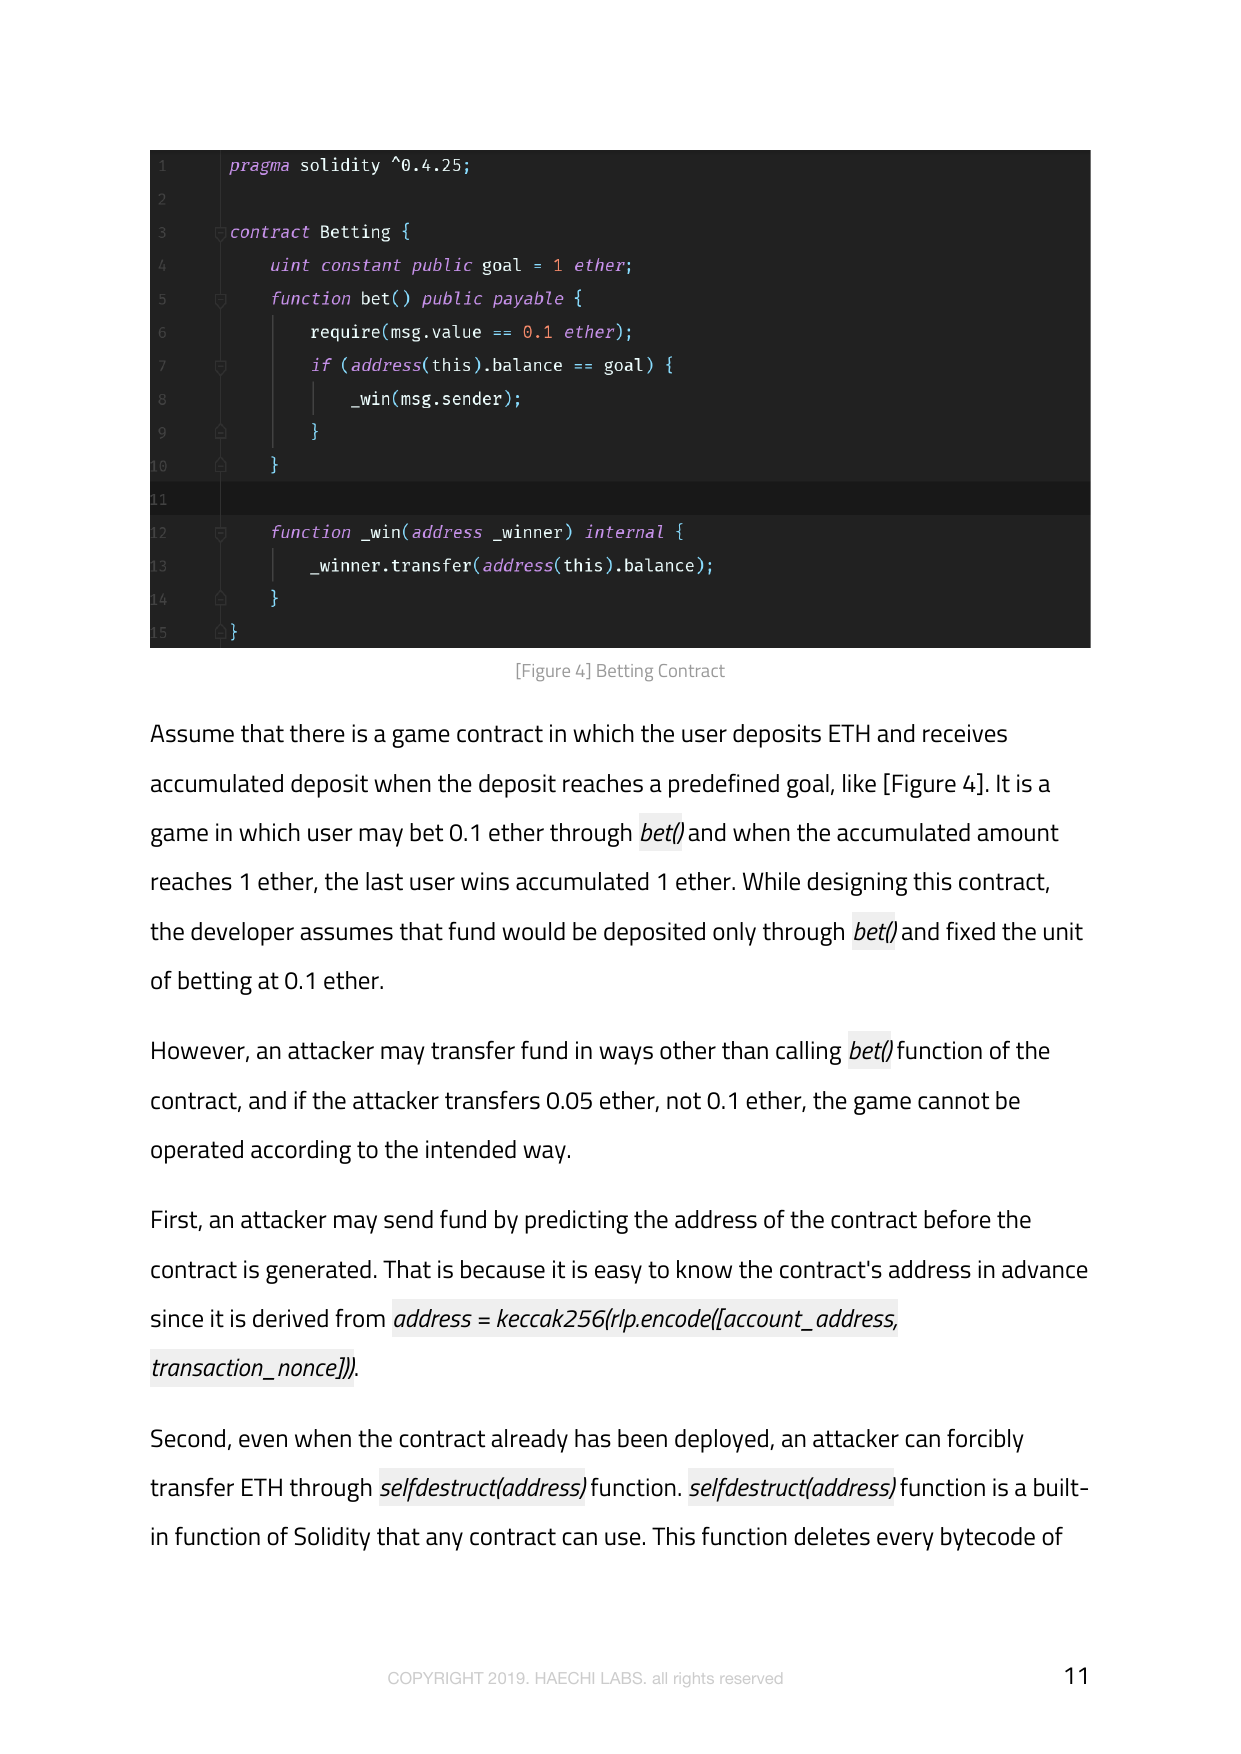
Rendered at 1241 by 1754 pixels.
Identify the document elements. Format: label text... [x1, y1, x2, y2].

text However, an attacker may transfer fund in ways other than calling bet() function of the contract, and if the attacker transfers 0.05 ether, not 0.1 ether, the game cannot be operated according to the intended way. [150, 1031, 1090, 1168]
picture [150, 150, 1091, 648]
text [150, 1419, 1090, 1556]
text Assume that there is a game contract in which the user deposits ETH and receives accumulated deposit when the deposit reaches a predefined goal, like [Figure 4]. It is a game in which user may bet 0.1 ether through bet() and when the accumulated amount reaches 1 ether, the last user wins accumulated 1 ether. While designing this contract, the developer assumes that fund would be deposited only through bet() and fixed the unit of betting at 0.1 ether. [150, 714, 1090, 999]
text First, an attacker may send fund by predicting the address of the contract before the contract is generated. That is because it is easy to know the contract's address in advance since it is derived from address = keccak256(rlp.encode([account_address, transaction_nonce])). [150, 1200, 1090, 1387]
text [Figure 4] Betting Contract [150, 648, 1090, 685]
